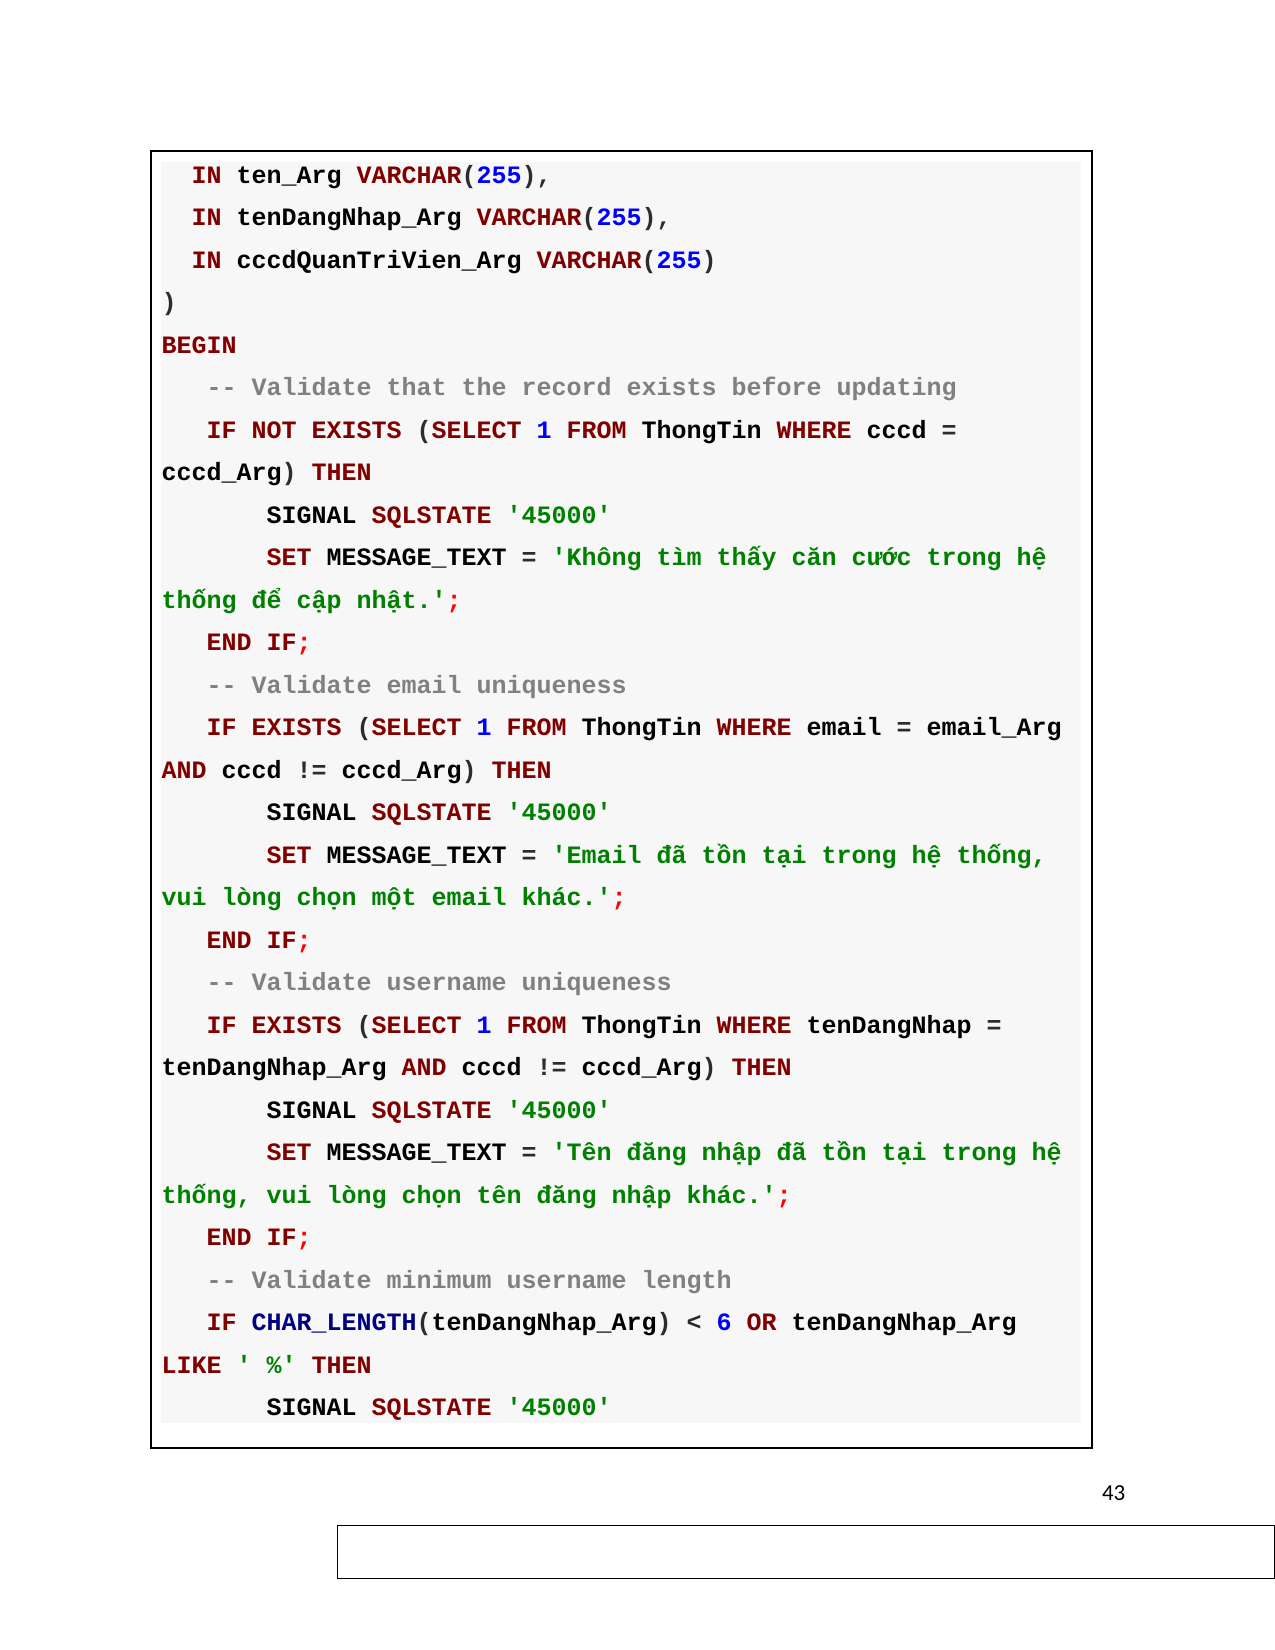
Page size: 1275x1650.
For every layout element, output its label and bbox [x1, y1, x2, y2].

table_header [152, 152, 1091, 1447]
